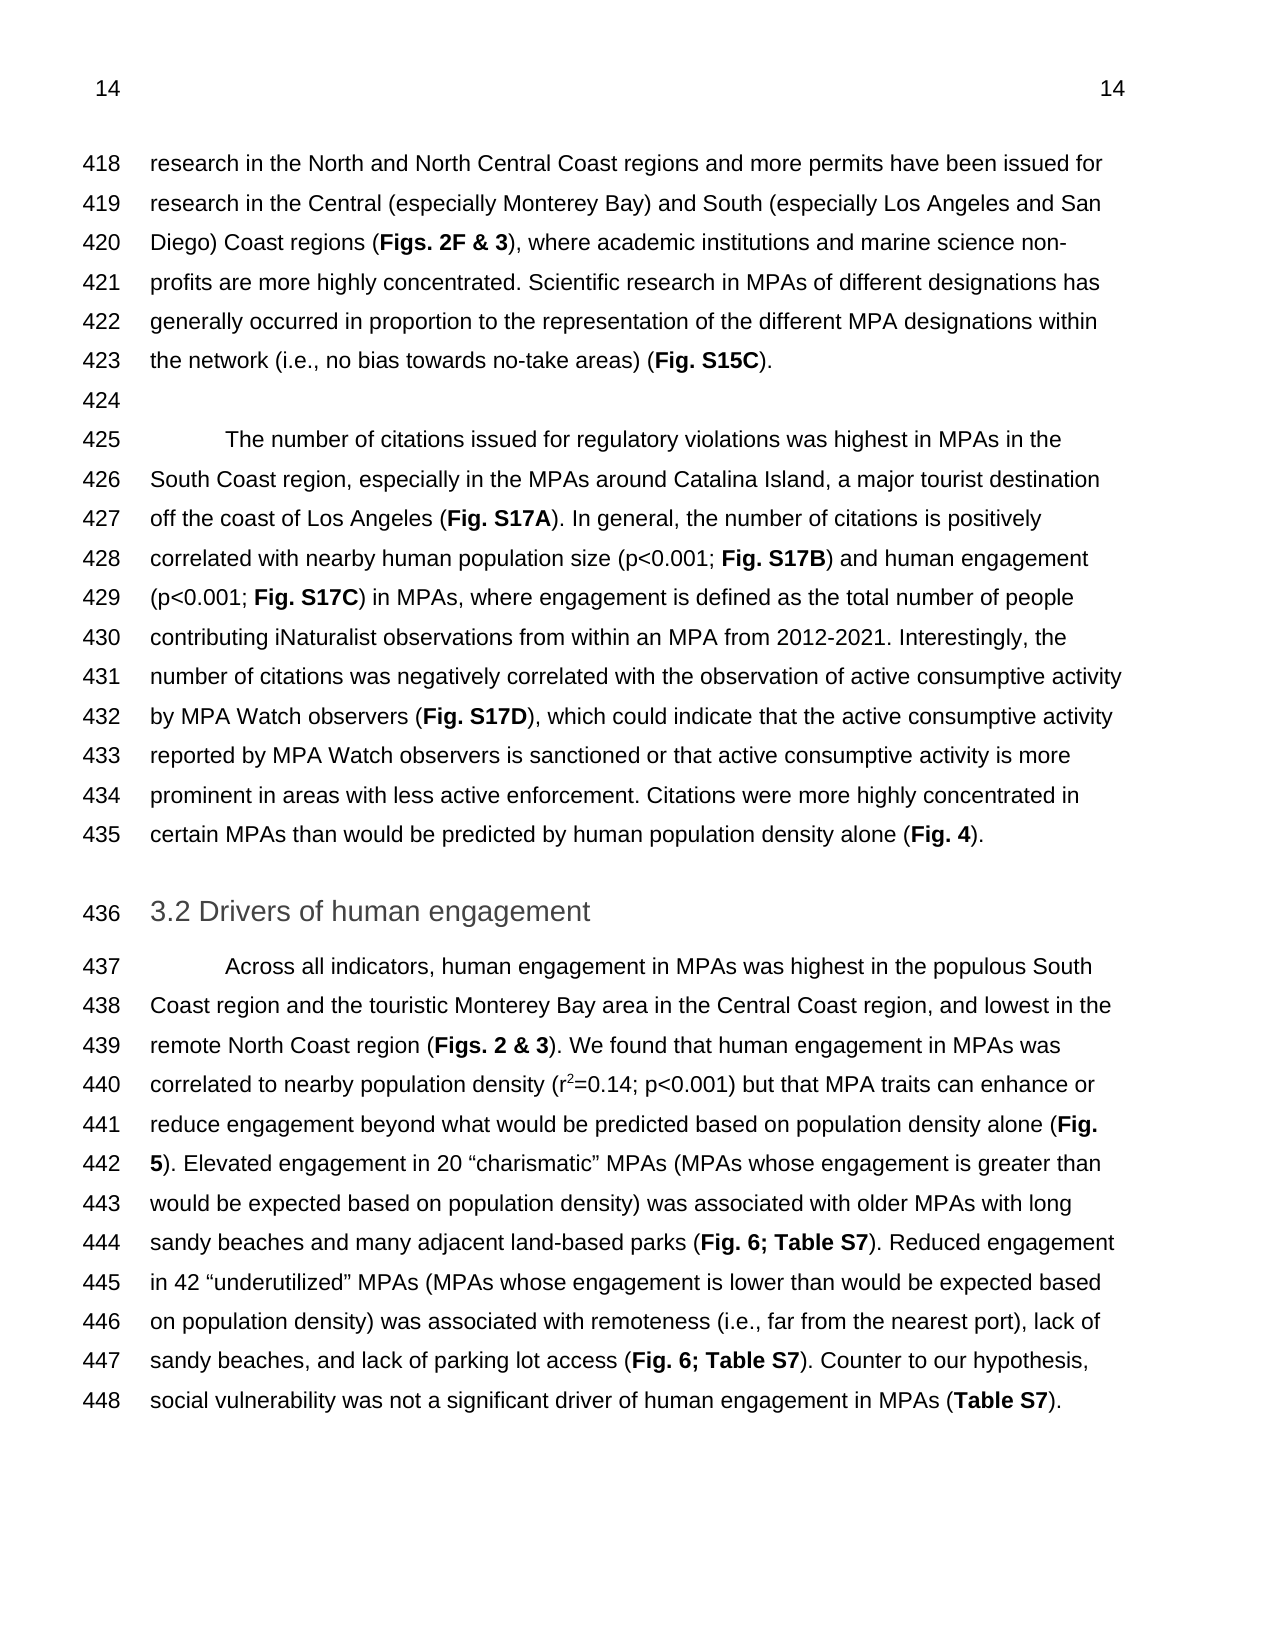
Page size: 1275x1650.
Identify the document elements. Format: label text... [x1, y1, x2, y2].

subtitle 3.2 Drivers of human engagement [150, 894, 1125, 927]
text Across all indicators, human engagement in MPAs was highest in the populous South Coast region and the touristic Monterey Bay area in the Central Coast region, and lowest in the remote North Coast region (Figs. 2 & 3). We found that human engagement in MPAs was correlated to nearby population density (r2=0.14; p<0.001) but that MPA traits can enhance or reduce engagement beyond what would be predicted based on population density alone (Fig. 5). Elevated engagement in 20 “charismatic” MPAs (MPAs whose engagement is greater than would be expected based on population density) was associated with older MPAs with long sandy beaches and many adjacent land-based parks (Fig. 6; Table S7). Reduced engagement in 42 “underutilized” MPAs (MPAs whose engagement is lower than would be expected based on population density) was associated with remoteness (i.e., far from the nearest port), lack of sandy beaches, and lack of parking lot access (Fig. 6; Table S7). Counter to our hypothesis, social vulnerability was not a significant driver of human engagement in MPAs (Table S7). [150, 953, 1125, 1413]
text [150, 150, 1125, 374]
text The number of citations issued for regulatory violations was highest in MPAs in the South Coast region, especially in the MPAs around Catalina Island, a major tourist destination off the coast of Los Angeles (Fig. S17A). In general, the number of citations is positively correlated with nearby human population size (p<0.001; Fig. S17B) and human engagement (p<0.001; Fig. S17C) in MPAs, where engagement is defined as the total number of people contributing iNaturalist observations from within an MPA from 2012-2021. Interestingly, the number of citations was negatively correlated with the observation of active consumptive activity by MPA Watch observers (Fig. S17D), which could indicate that the active consumptive activity reported by MPA Watch observers is sanctioned or that active consumptive activity is more prominent in areas with less active enforcement. Citations were more highly concentrated in certain MPAs than would be predicted by human population density alone (Fig. 4). [150, 426, 1125, 847]
